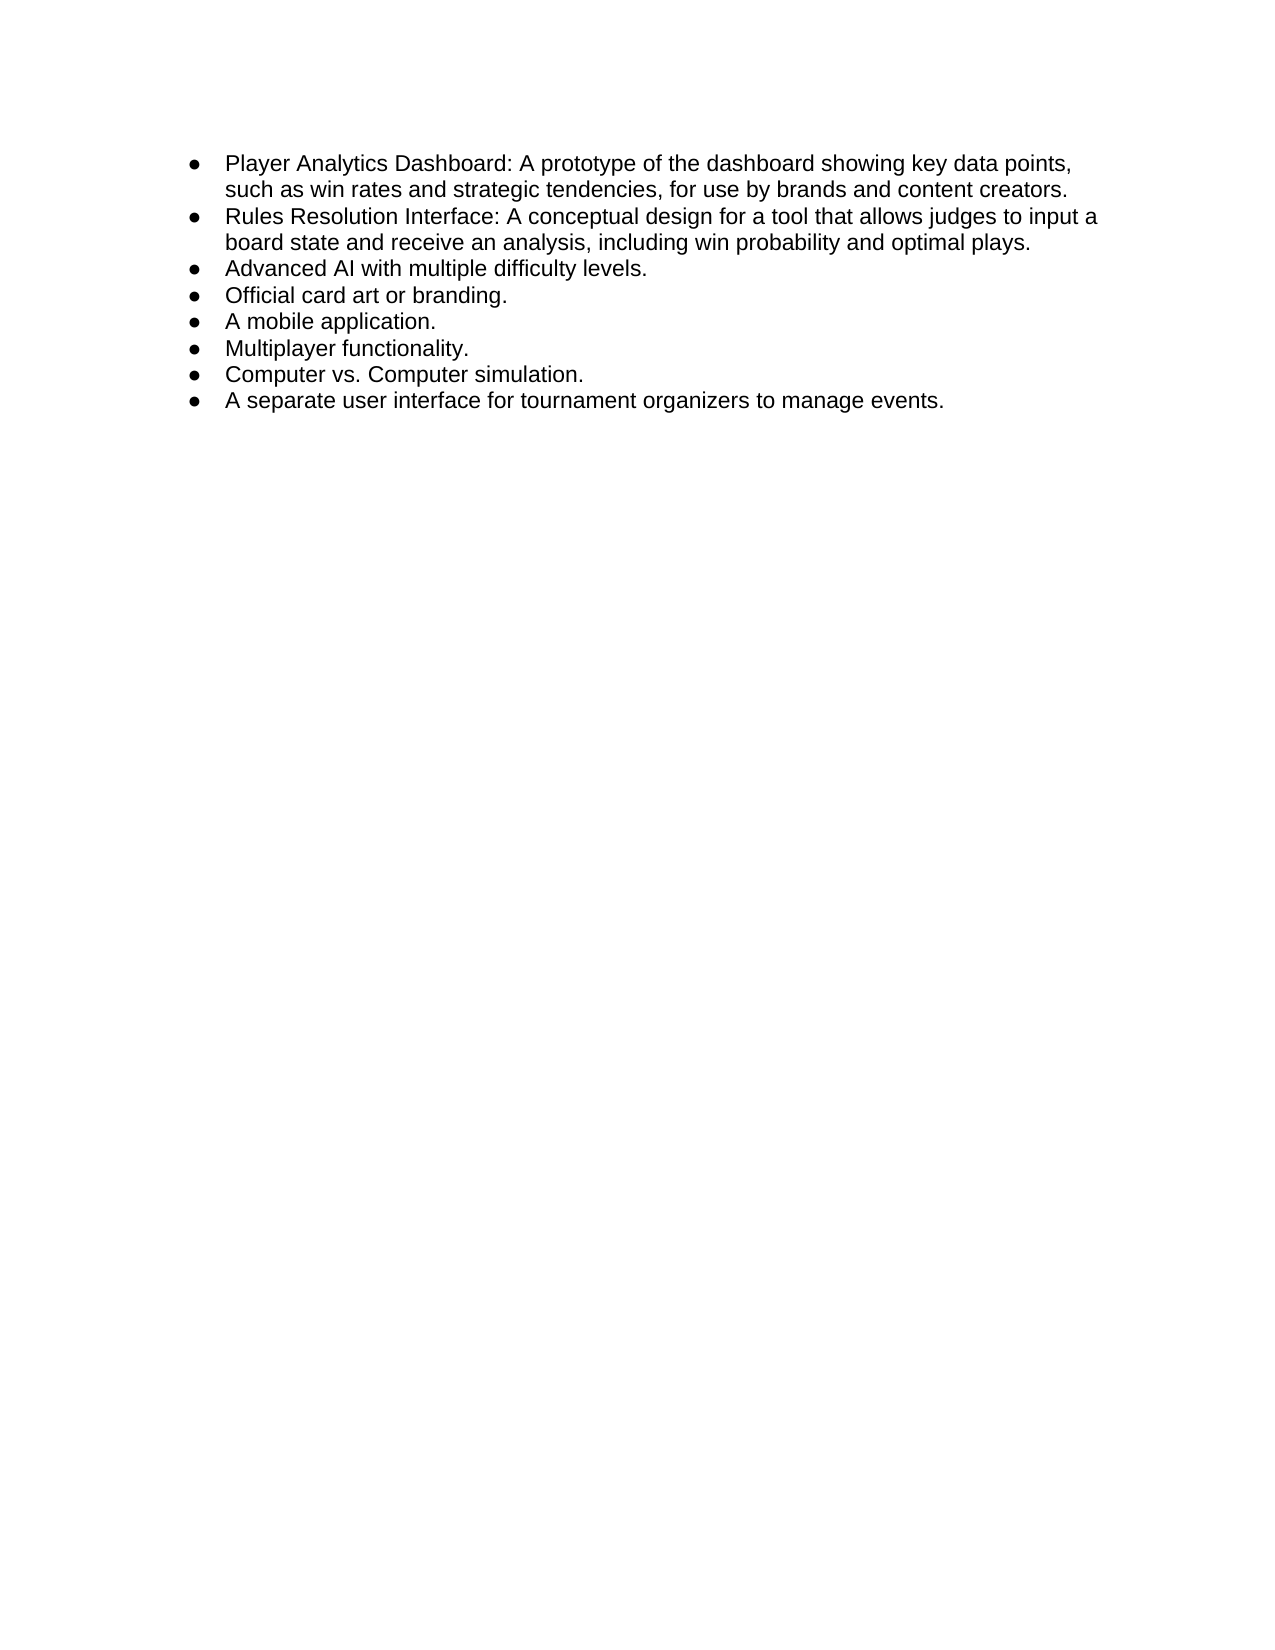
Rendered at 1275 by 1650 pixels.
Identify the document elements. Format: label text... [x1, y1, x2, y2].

list Multiplayer functionality. [187, 334, 1125, 361]
list Rules Resolution Interface: A conceptual design for a tool that allows judges to input a board state and receive an analysis, including win probability and optimal plays. [187, 203, 1125, 255]
list Official card art or branding. [187, 282, 1125, 308]
list Advanced AI with multiple difficulty levels. [187, 255, 1125, 282]
list Player Analytics Dashboard: A prototype of the dashboard showing key data points, such as win rates and strategic tendencies, for use by brands and content creators. [187, 150, 1125, 203]
list A separate user interface for tournament organizers to manage events. [187, 387, 1125, 413]
list A mobile application. [187, 308, 1125, 334]
list Computer vs. Computer simulation. [187, 361, 1125, 387]
